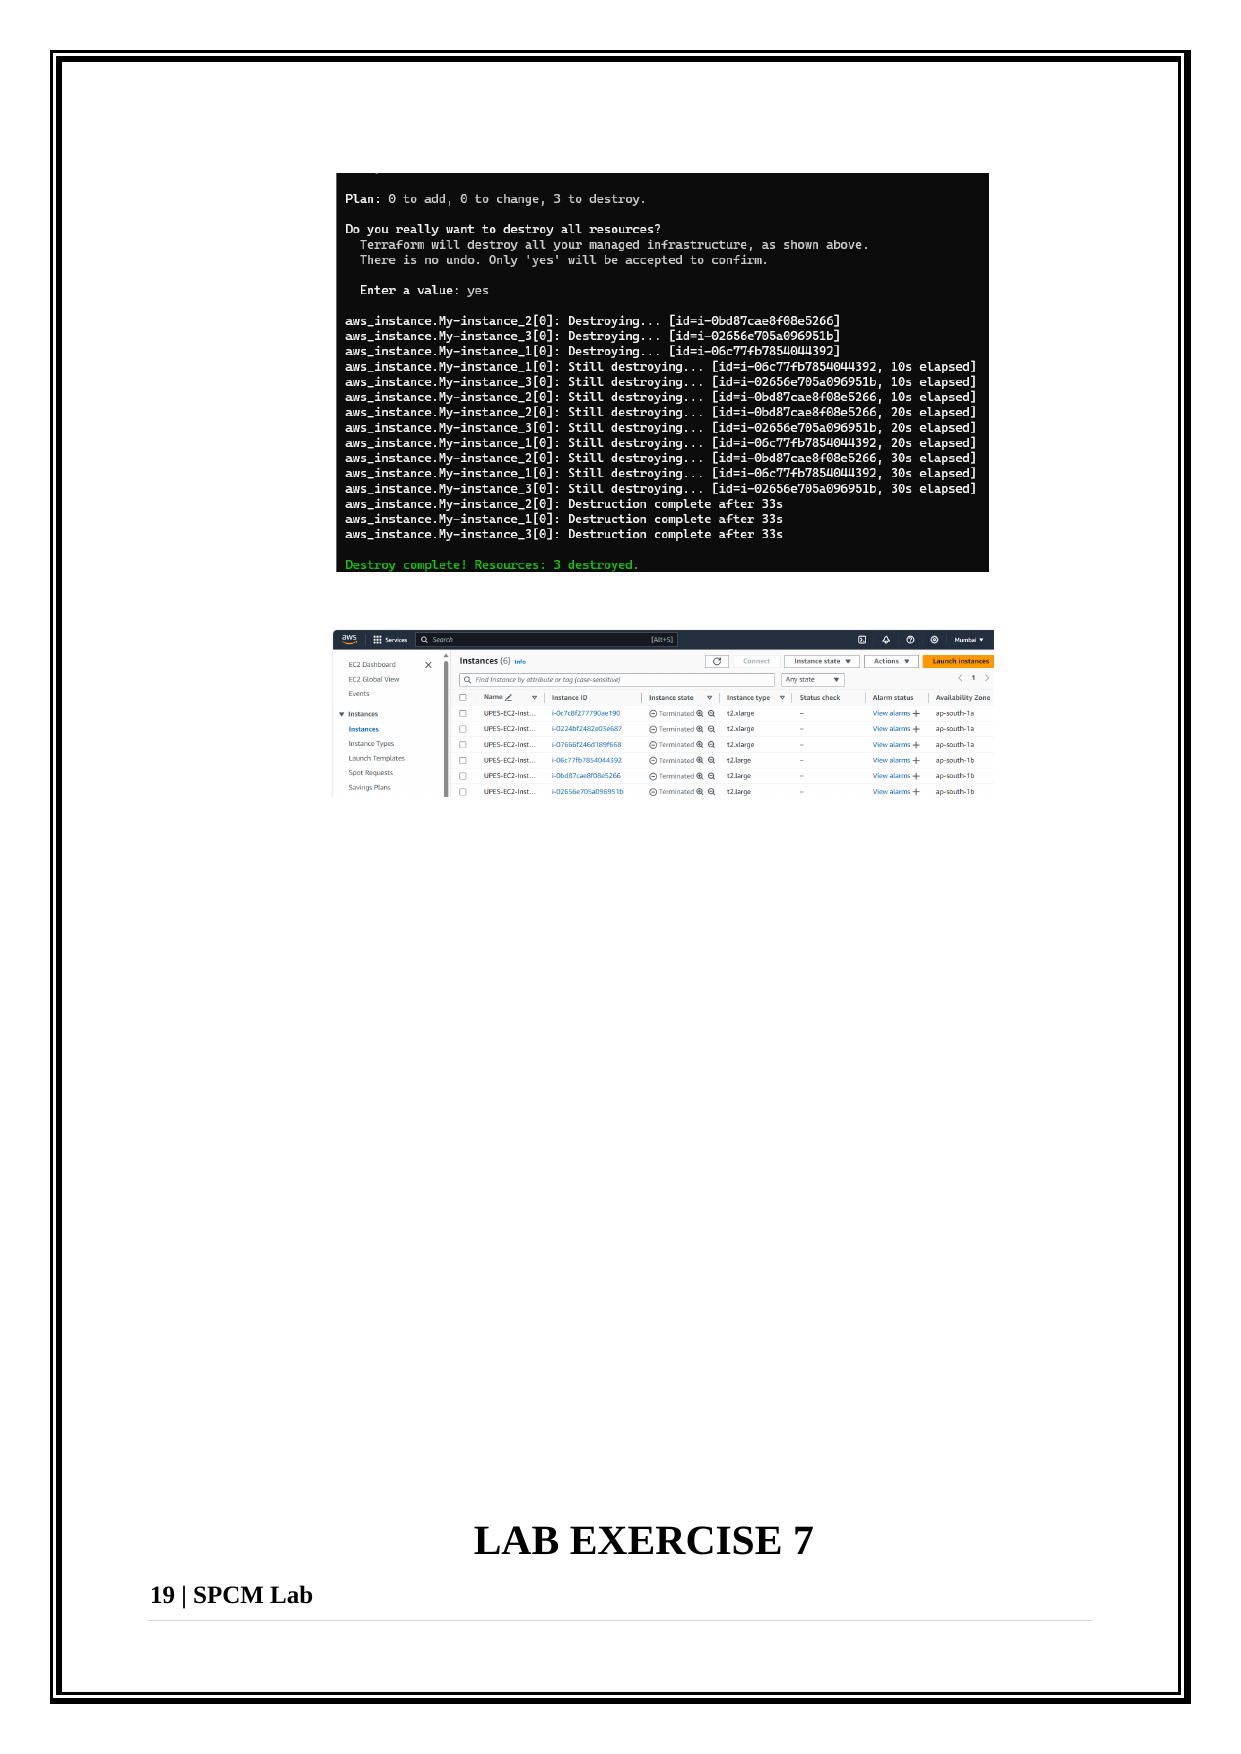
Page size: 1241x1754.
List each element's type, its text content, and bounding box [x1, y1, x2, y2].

text LAB EXERCISE 7 [187, 1516, 1100, 1564]
picture [336, 173, 989, 572]
picture [331, 629, 994, 797]
